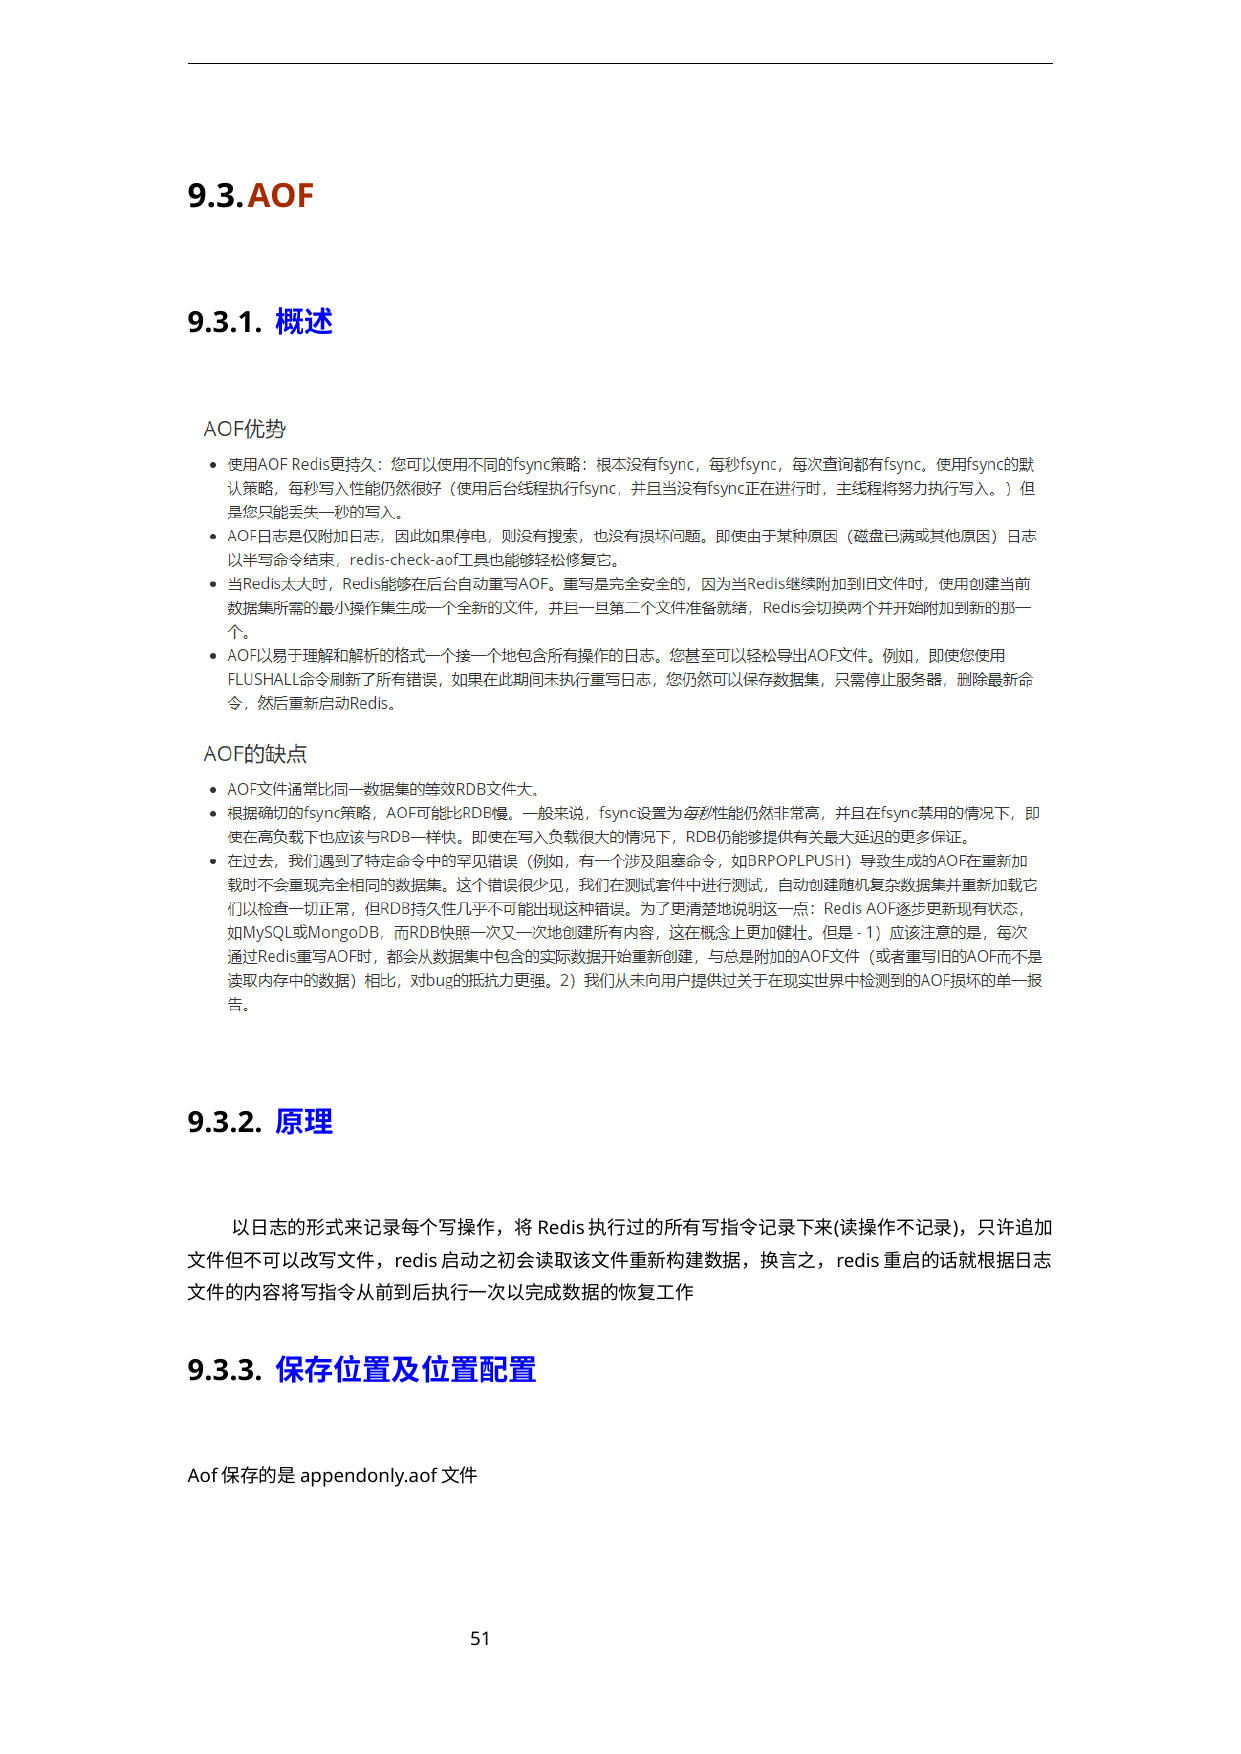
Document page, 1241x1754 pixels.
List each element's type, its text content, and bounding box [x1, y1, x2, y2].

subtitle AOF [187, 162, 1053, 227]
subtitle 保存位置及位置配置 [187, 1335, 1053, 1400]
subtitle 概述 [187, 287, 1053, 352]
picture [187, 410, 1053, 1031]
subtitle 原理 [187, 1087, 1053, 1152]
text 以日志的形式来记录每个写操作，将Redis执行过的所有写指令记录下来(读操作不记录)，只许追加文件但不可以改写文件，redis启动之初会读取该文件重新构建数据，换言之，redis重启的话就根据日志文件的内容将写指令从前到后执行一次以完成数据的恢复工作 [187, 1210, 1053, 1308]
text Aof保存的是appendonly.aof文件 [187, 1458, 1053, 1490]
